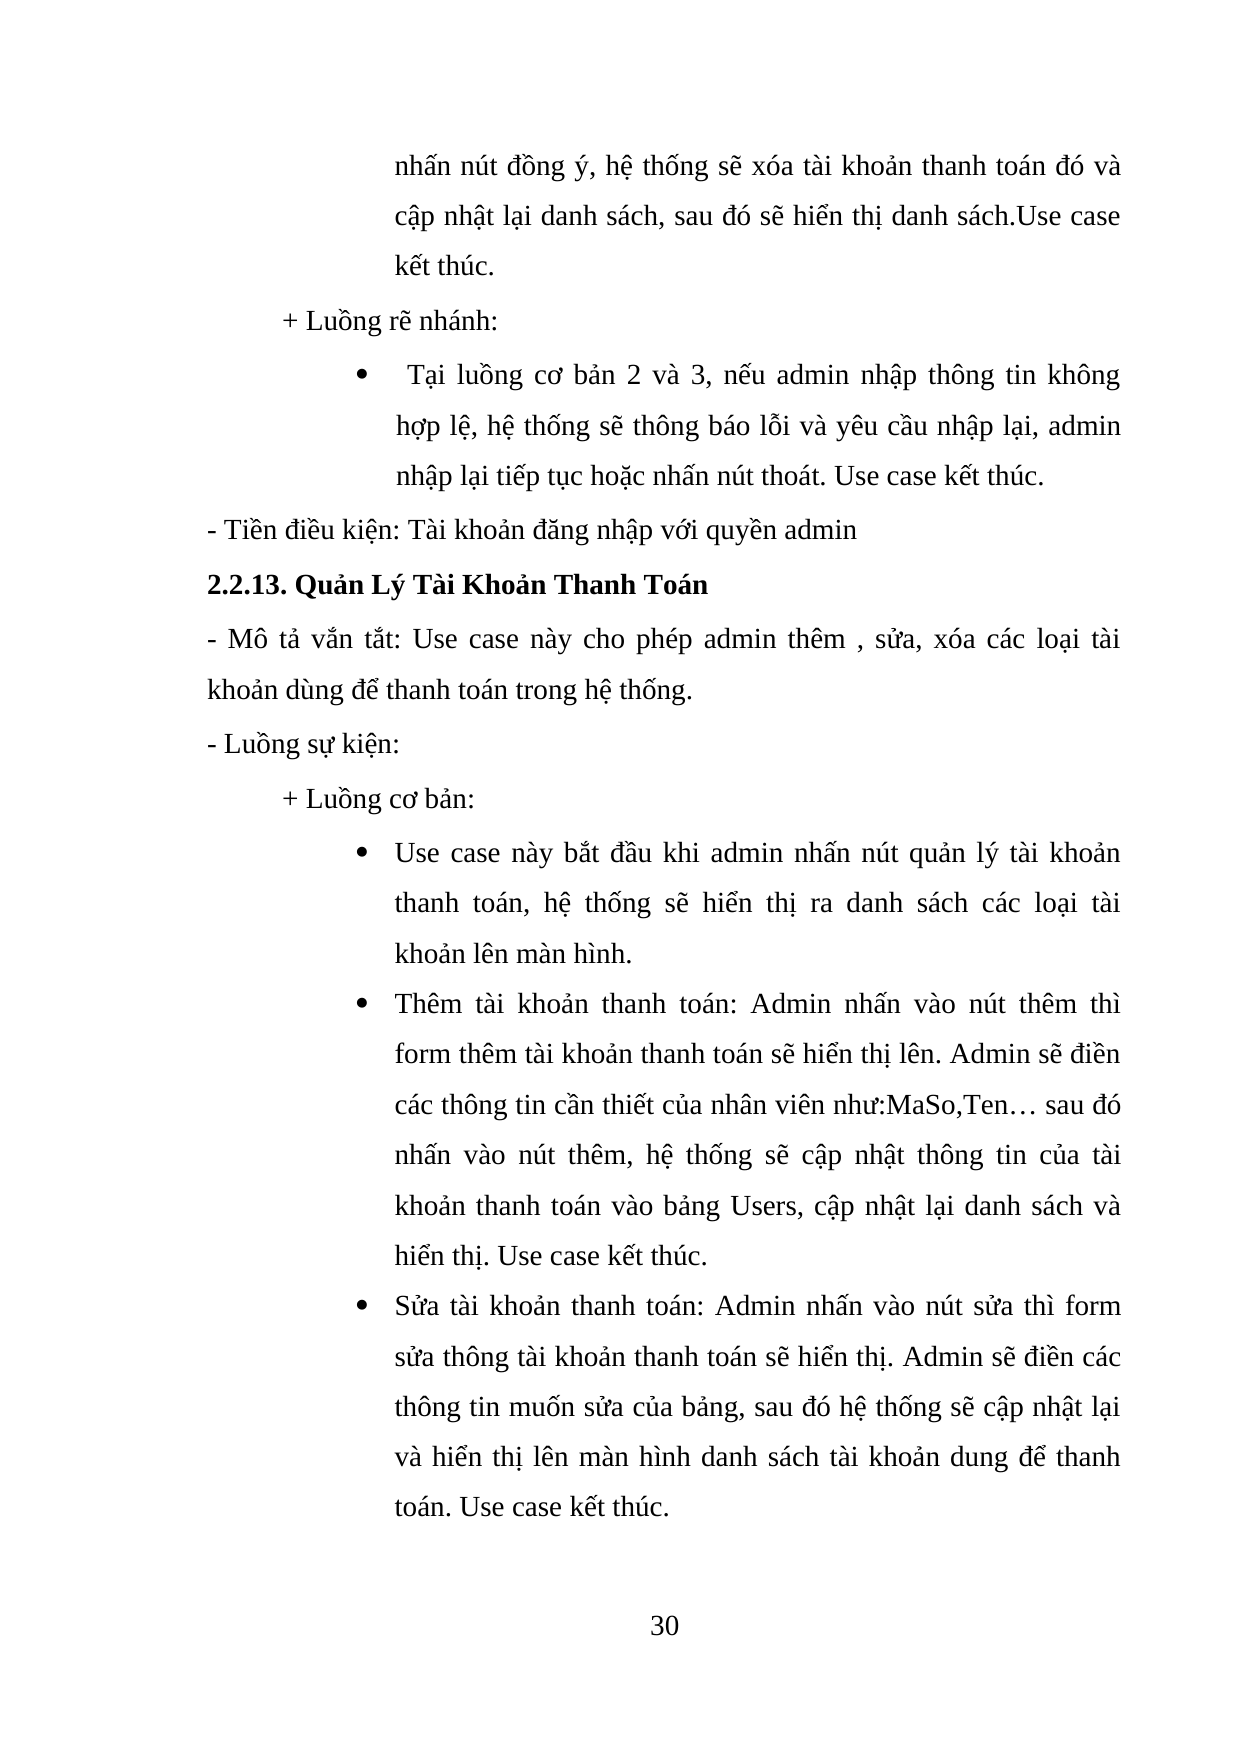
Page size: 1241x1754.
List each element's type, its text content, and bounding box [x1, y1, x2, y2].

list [357, 148, 1122, 282]
text + Luồng cơ bản: [207, 781, 1122, 814]
list Sửa tài khoản thanh toán: Admin nhấn vào nút sửa thì form sửa thông tài khoản thanh toán sẽ hiển thị. Admin sẽ điền các thông tin muốn sửa của bảng, sau đó hệ thống sẽ cập nhật lại và hiển thị lên màn hình danh sách tài khoản dung để thanh toán. Use case kết thúc. [357, 1288, 1122, 1523]
text - Luồng sự kiện: [207, 726, 1122, 760]
list Tại luồng cơ bản 2 và 3, nếu admin nhập thông tin không hợp lệ, hệ thống sẽ thông báo lỗi và yêu cầu nhập lại, admin nhập lại tiếp tục hoặc nhấn nút thoát. Use case kết thúc. [357, 357, 1122, 492]
subtitle 2.2.13. Quản Lý Tài Khoản Thanh Toán [207, 567, 1122, 601]
text + Luồng rẽ nhánh: [282, 303, 1122, 336]
list Thêm tài khoản thanh toán: Admin nhấn vào nút thêm thì form thêm tài khoản thanh toán sẽ hiển thị lên. Admin sẽ điền các thông tin cần thiết của nhân viên như:MaSo,Ten… sau đó nhấn vào nút thêm, hệ thống sẽ cập nhật thông tin của tài khoản thanh toán vào bảng Users, cập nhật lại danh sách và hiển thị. Use case kết thúc. [357, 986, 1122, 1271]
text - Mô tả vắn tắt: Use case này cho phép admin thêm , sửa, xóa các loại tài khoản dùng để thanh toán trong hệ thống. [207, 621, 1122, 705]
text - Tiền điều kiện: Tài khoản đăng nhập với quyền admin [207, 512, 1122, 546]
list Use case này bắt đầu khi admin nhấn nút quản lý tài khoản thanh toán, hệ thống sẽ hiển thị ra danh sách các loại tài khoản lên màn hình. [357, 835, 1122, 969]
